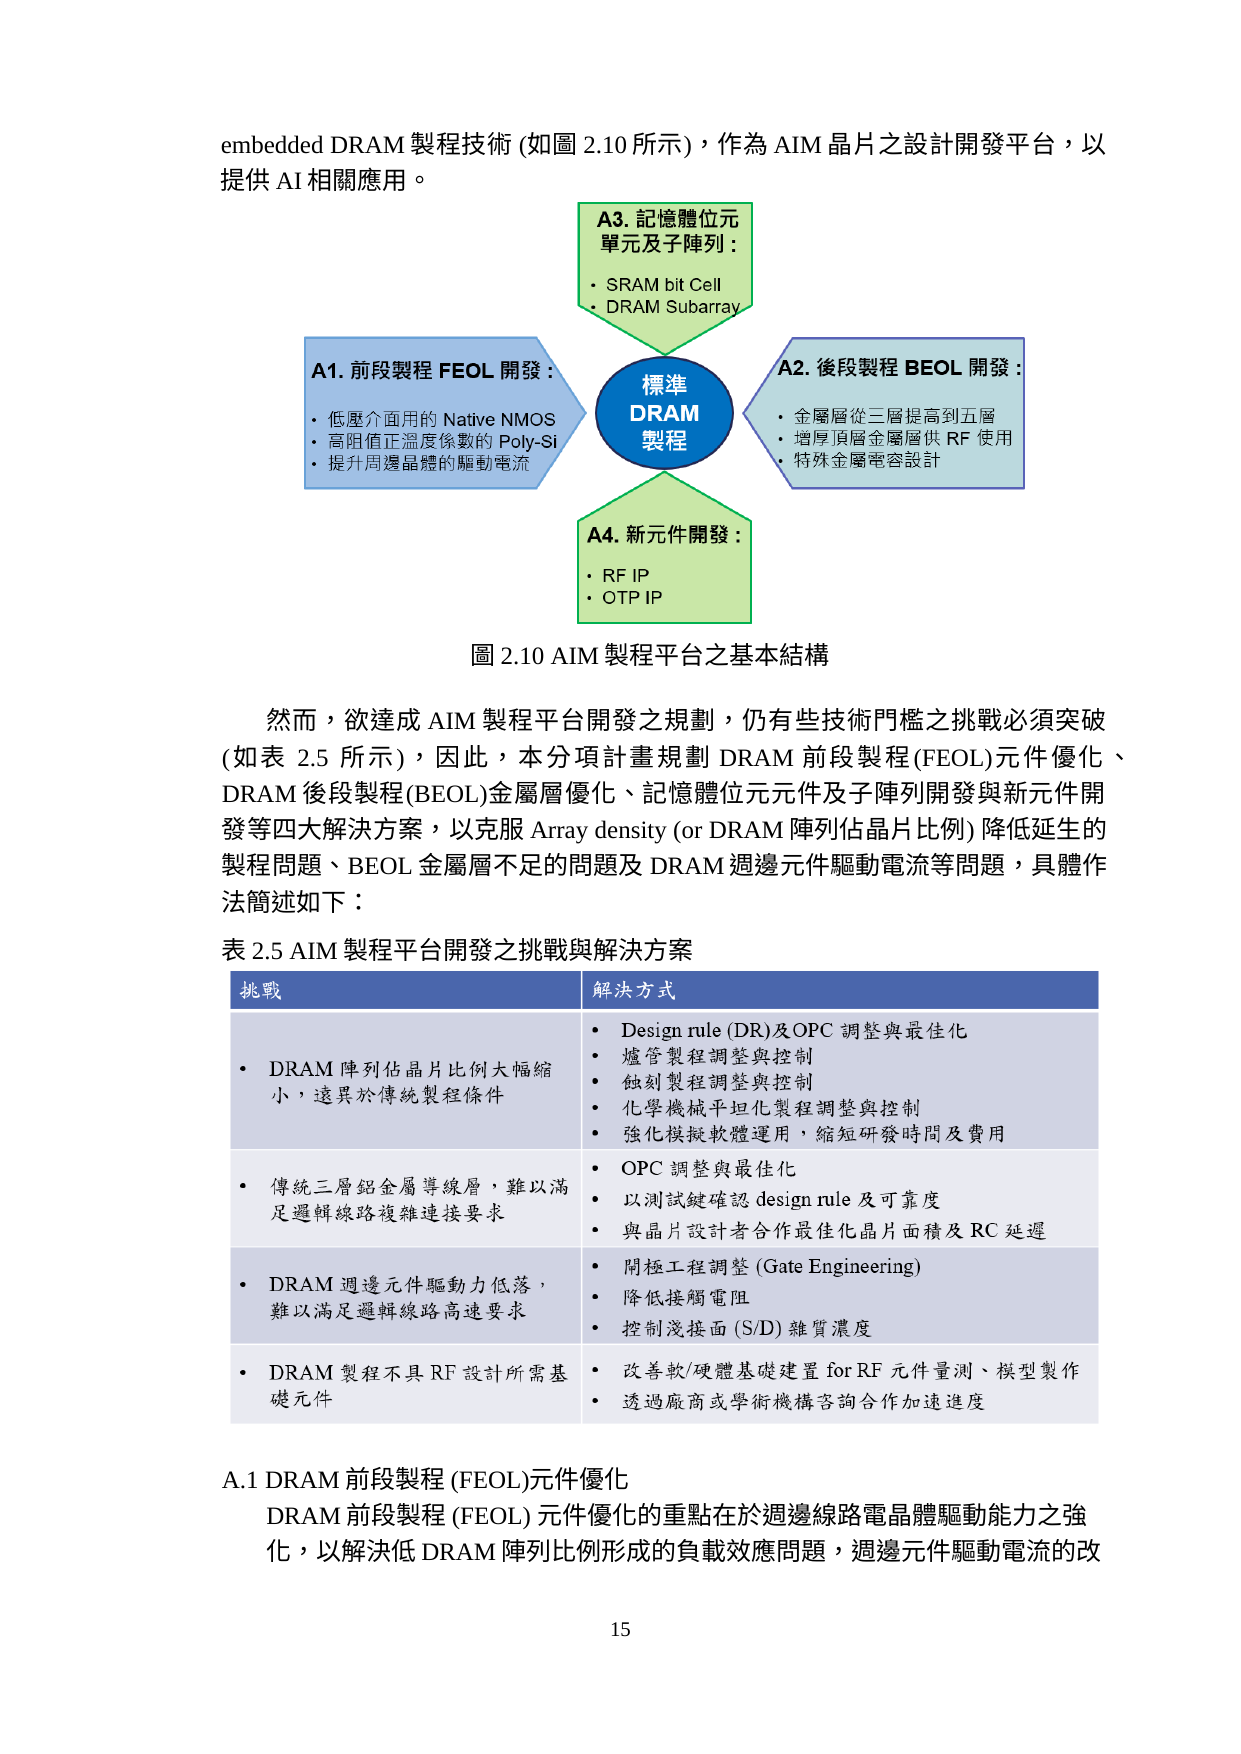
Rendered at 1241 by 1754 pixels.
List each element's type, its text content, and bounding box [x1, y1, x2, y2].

picture [224, 967, 1105, 1431]
text 圖2.10 AIM製程平台之基本結構 [192, 636, 1107, 672]
text A.1 DRAM前段製程 (FEOL)元件優化 [222, 1459, 1107, 1496]
picture [293, 196, 1036, 630]
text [266, 1496, 1107, 1568]
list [221, 124, 1107, 197]
text 表2.5 AIM製程平台開發之挑戰與解決方案 [222, 931, 1107, 967]
text 然而，欲達成AIM製程平台開發之規劃，仍有些技術門檻之挑戰必須突破 (如表 2.5 所示)，因此，本分項計畫規劃DRAM前段製程(FEOL)元件優化、DRAM後段製程(BEOL)金屬層優化、記憶體位元元件及子陣列開發與新元件開發等四大解決方案，以克服Array density (or DRAM陣列佔晶片比例) 降低延生的製程問題、BEOL金屬層不足的問題及DRAM週邊元件驅動電流等問題，具體作法簡述如下： [222, 701, 1107, 918]
